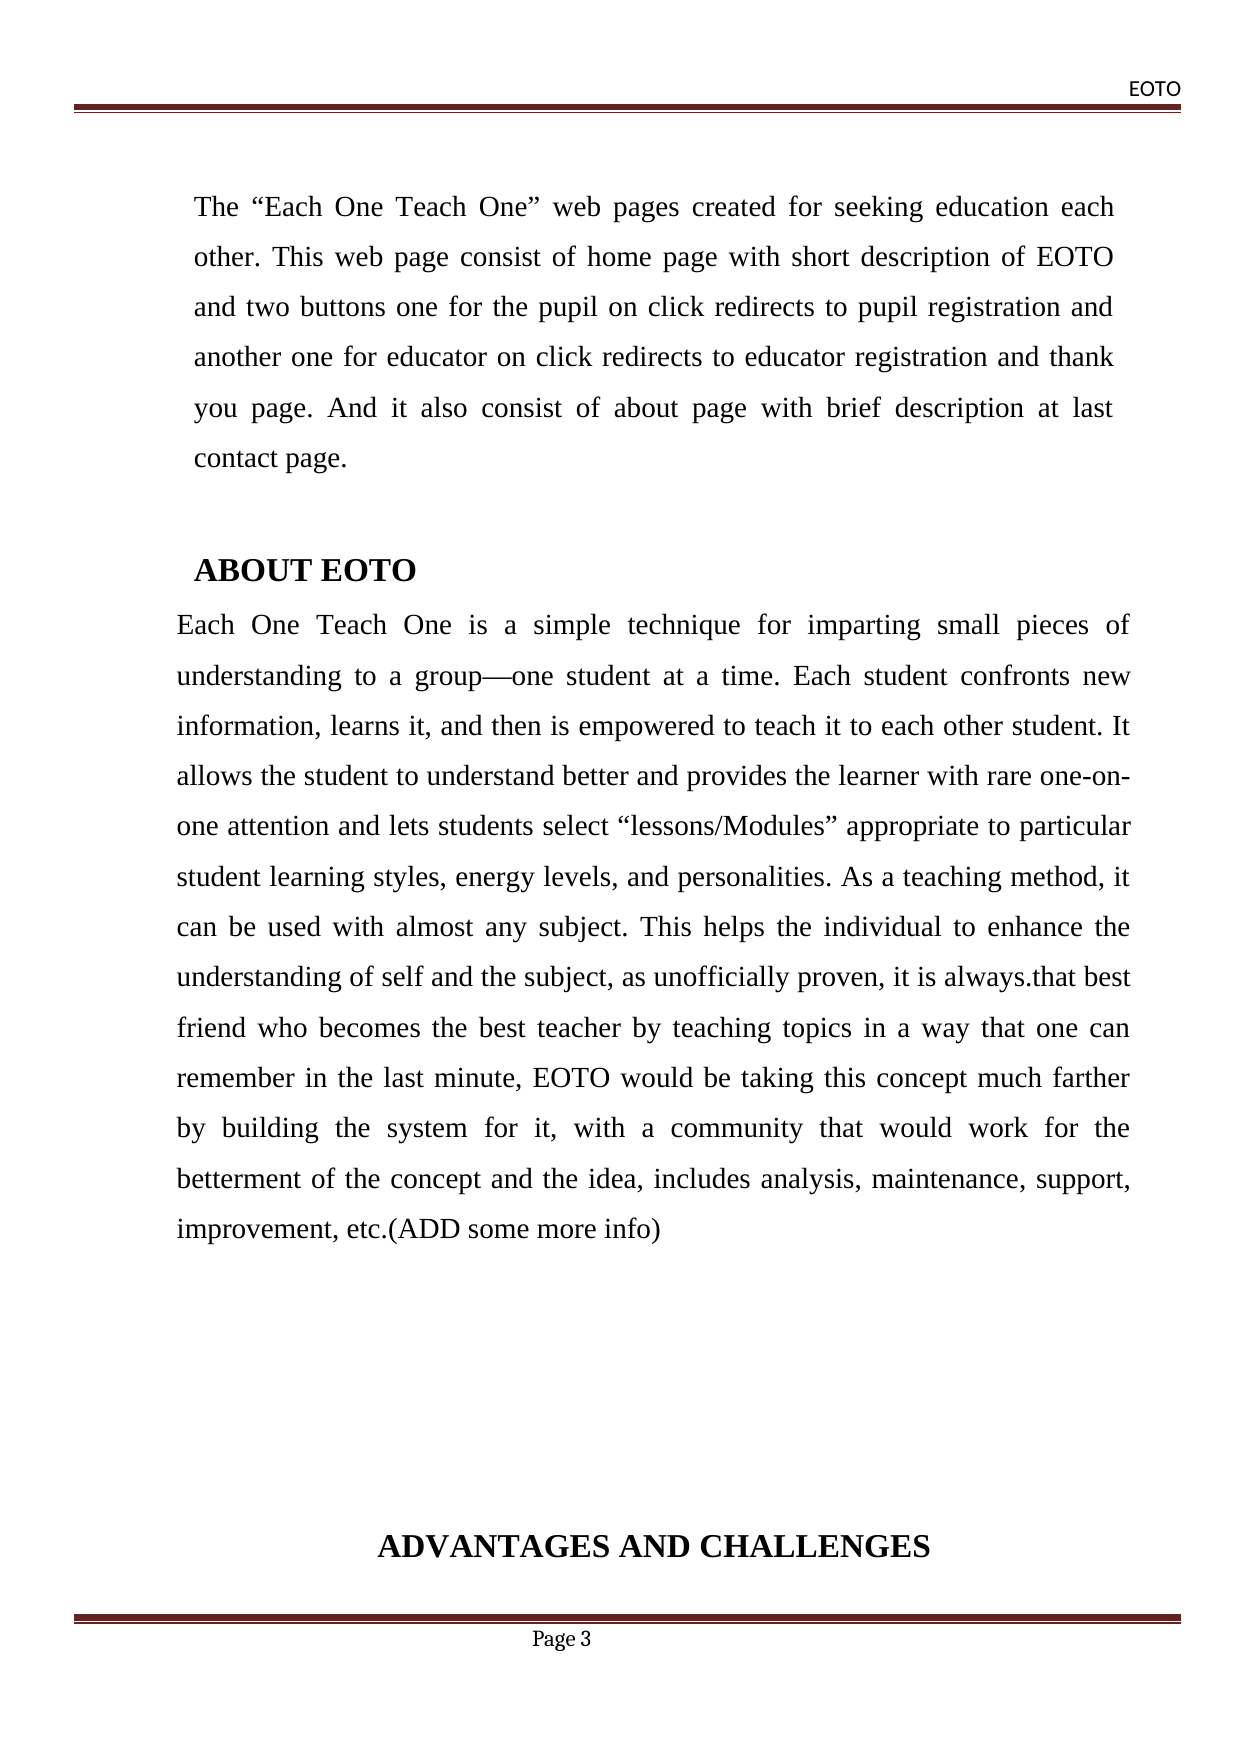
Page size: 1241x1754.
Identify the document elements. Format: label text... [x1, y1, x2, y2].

subtitle ABOUT EOTO [194, 550, 1115, 588]
text Each One Teach One is a simple technique for imparting small pieces of understanding to a group—one student at a time. Each student confronts new information, learns it, and then is empowered to teach it to each other student. It allows the student to understand better and provides the learner with rare one-on-one attention and lets students select “lessons/Modules” appropriate to particular student learning styles, energy levels, and personalities. As a teaching method, it can be used with almost any subject. This helps the individual to enhance the understanding of self and the subject, as unofficially proven, it is always.that best friend who becomes the best teacher by teaching topics in a way that one can remember in the last minute, EOTO would be taking this concept much farther by building the system for it, with a community that would work for the betterment of the concept and the idea, includes analysis, maintenance, support, improvement, etc.(ADD some more info) [176, 607, 1132, 1244]
subtitle ADVANTAGES AND CHALLENGES [193, 1527, 1115, 1565]
subtitle The “Each One Teach One” web pages created for seeking education each other. This web page consist of home page with short description of EOTO and two buttons one for the pupil on click redirects to pupil registration and another one for educator on click redirects to educator registration and thank you page. And it also consist of about page with brief description at last contact page. [194, 189, 1115, 474]
